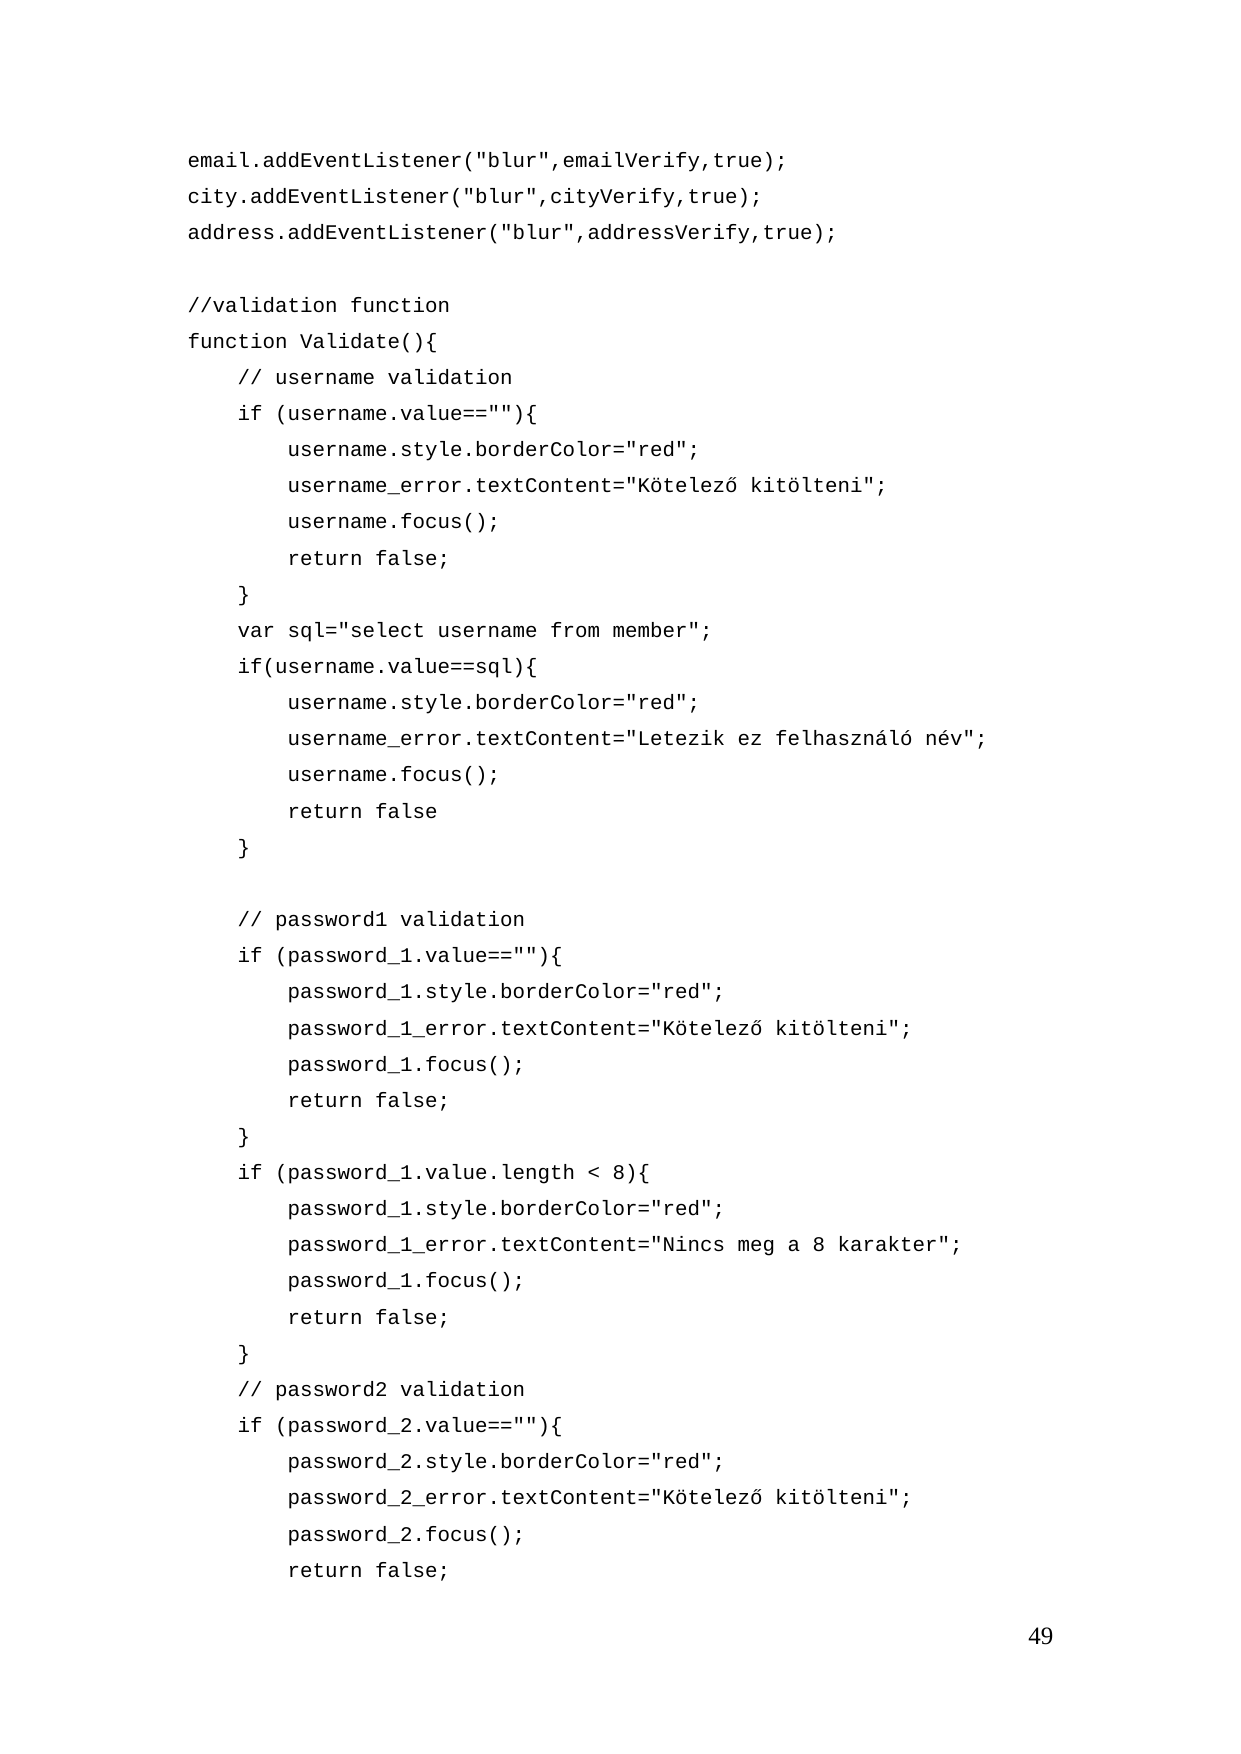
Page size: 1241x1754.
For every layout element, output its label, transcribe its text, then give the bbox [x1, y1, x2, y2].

text if (password_1.value.length < 8){ [187, 1162, 1053, 1186]
text } [187, 584, 1053, 607]
text // username validation [187, 367, 1053, 391]
text // password2 validation [187, 1379, 1053, 1403]
text address.addEventListener("blur",addressVerify,true); [187, 222, 1053, 246]
text password_1.style.borderColor="red"; [187, 981, 1053, 1005]
text return false; [187, 1307, 1053, 1330]
text password_1.style.borderColor="red"; [187, 1198, 1053, 1222]
text username.focus(); [187, 764, 1053, 788]
text if(username.value==sql){ [187, 656, 1053, 680]
text return false [187, 801, 1053, 824]
text password_2_error.textContent="Kötelező kitölteni"; [187, 1487, 1053, 1511]
text if (username.value==""){ [187, 403, 1053, 427]
text var sql="select username from member"; [187, 620, 1053, 643]
text email.addEventListener("blur",emailVerify,true); [187, 150, 1053, 174]
text password_1.focus(); [187, 1054, 1053, 1077]
text //validation function [187, 294, 1053, 318]
text // password1 validation [187, 909, 1053, 933]
text password_1_error.textContent="Nincs meg a 8 karakter"; [187, 1234, 1053, 1258]
text password_1_error.textContent="Kötelező kitölteni"; [187, 1017, 1053, 1041]
text password_1.focus(); [187, 1271, 1053, 1294]
text username_error.textContent="Kötelező kitölteni"; [187, 475, 1053, 499]
text return false; [187, 548, 1053, 571]
text } [187, 837, 1053, 860]
text return false; [187, 1090, 1053, 1113]
text if (password_2.value==""){ [187, 1415, 1053, 1439]
text password_2.focus(); [187, 1523, 1053, 1547]
text username.style.borderColor="red"; [187, 692, 1053, 716]
text function Validate(){ [187, 331, 1053, 354]
text } [187, 1343, 1053, 1366]
text username_error.textContent="Letezik ez felhasználó név"; [187, 728, 1053, 752]
text if (password_1.value==""){ [187, 945, 1053, 969]
text password_2.style.borderColor="red"; [187, 1451, 1053, 1475]
text city.addEventListener("blur",cityVerify,true); [187, 186, 1053, 210]
text } [187, 1126, 1053, 1149]
text username.style.borderColor="red"; [187, 439, 1053, 463]
text username.focus(); [187, 511, 1053, 535]
text return false; [187, 1560, 1053, 1583]
